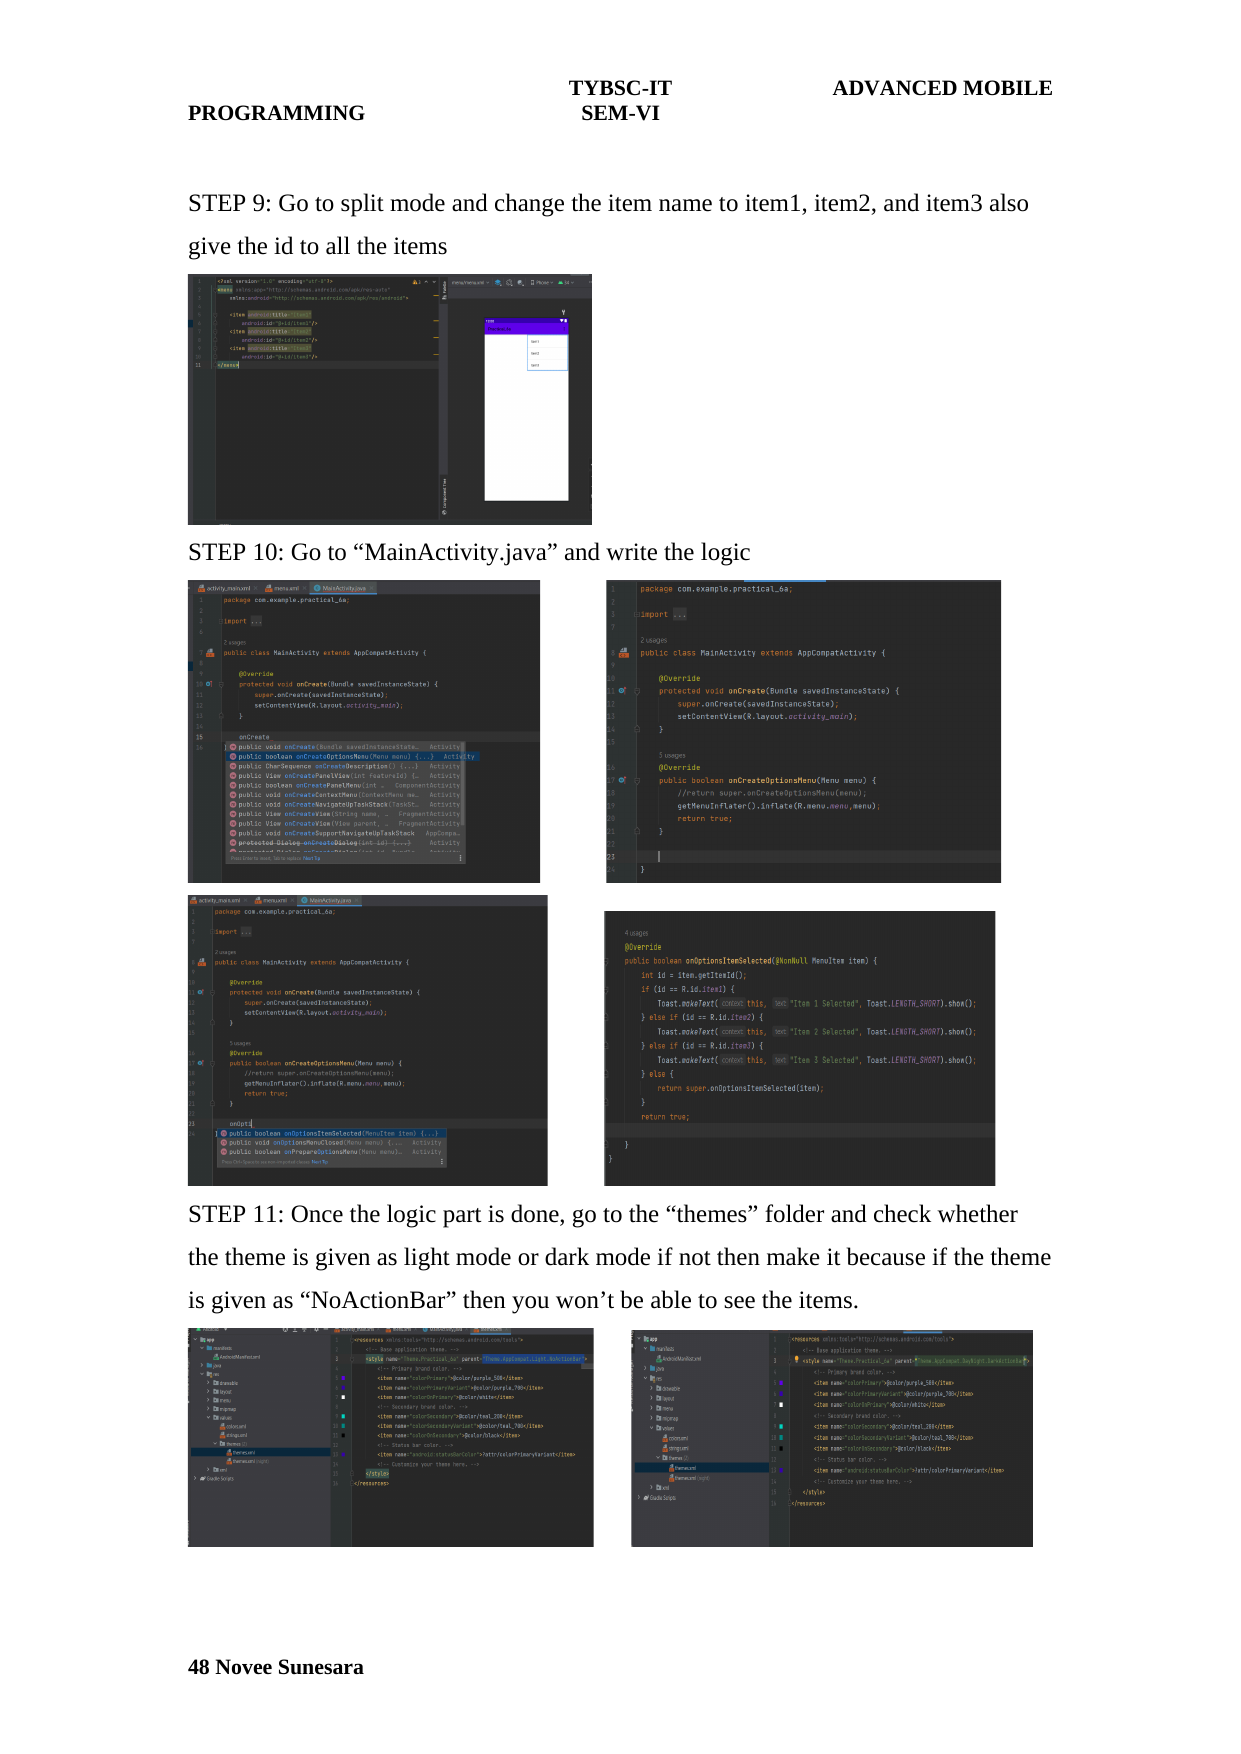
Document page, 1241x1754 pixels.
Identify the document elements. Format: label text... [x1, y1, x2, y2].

picture [604, 911, 996, 1186]
picture [631, 1330, 1033, 1547]
picture [187, 580, 541, 883]
text STEP 11: Once the logic part is done, go to the “themes” folder and check whether the theme is given as light mode or dark mode if not then make it because if the theme is given as “NoActionBar” then you won’t be able to see the items. [188, 1199, 1053, 1314]
picture [187, 1328, 594, 1547]
text STEP 9: Go to split mode and change the item name to item1, item2, and item3 also give the id to all the items [188, 188, 1053, 260]
picture [187, 274, 592, 525]
text STEP 10: Go to “MainActivity.java” and write the logic [188, 537, 1053, 566]
picture [606, 580, 1002, 883]
picture [187, 895, 548, 1186]
